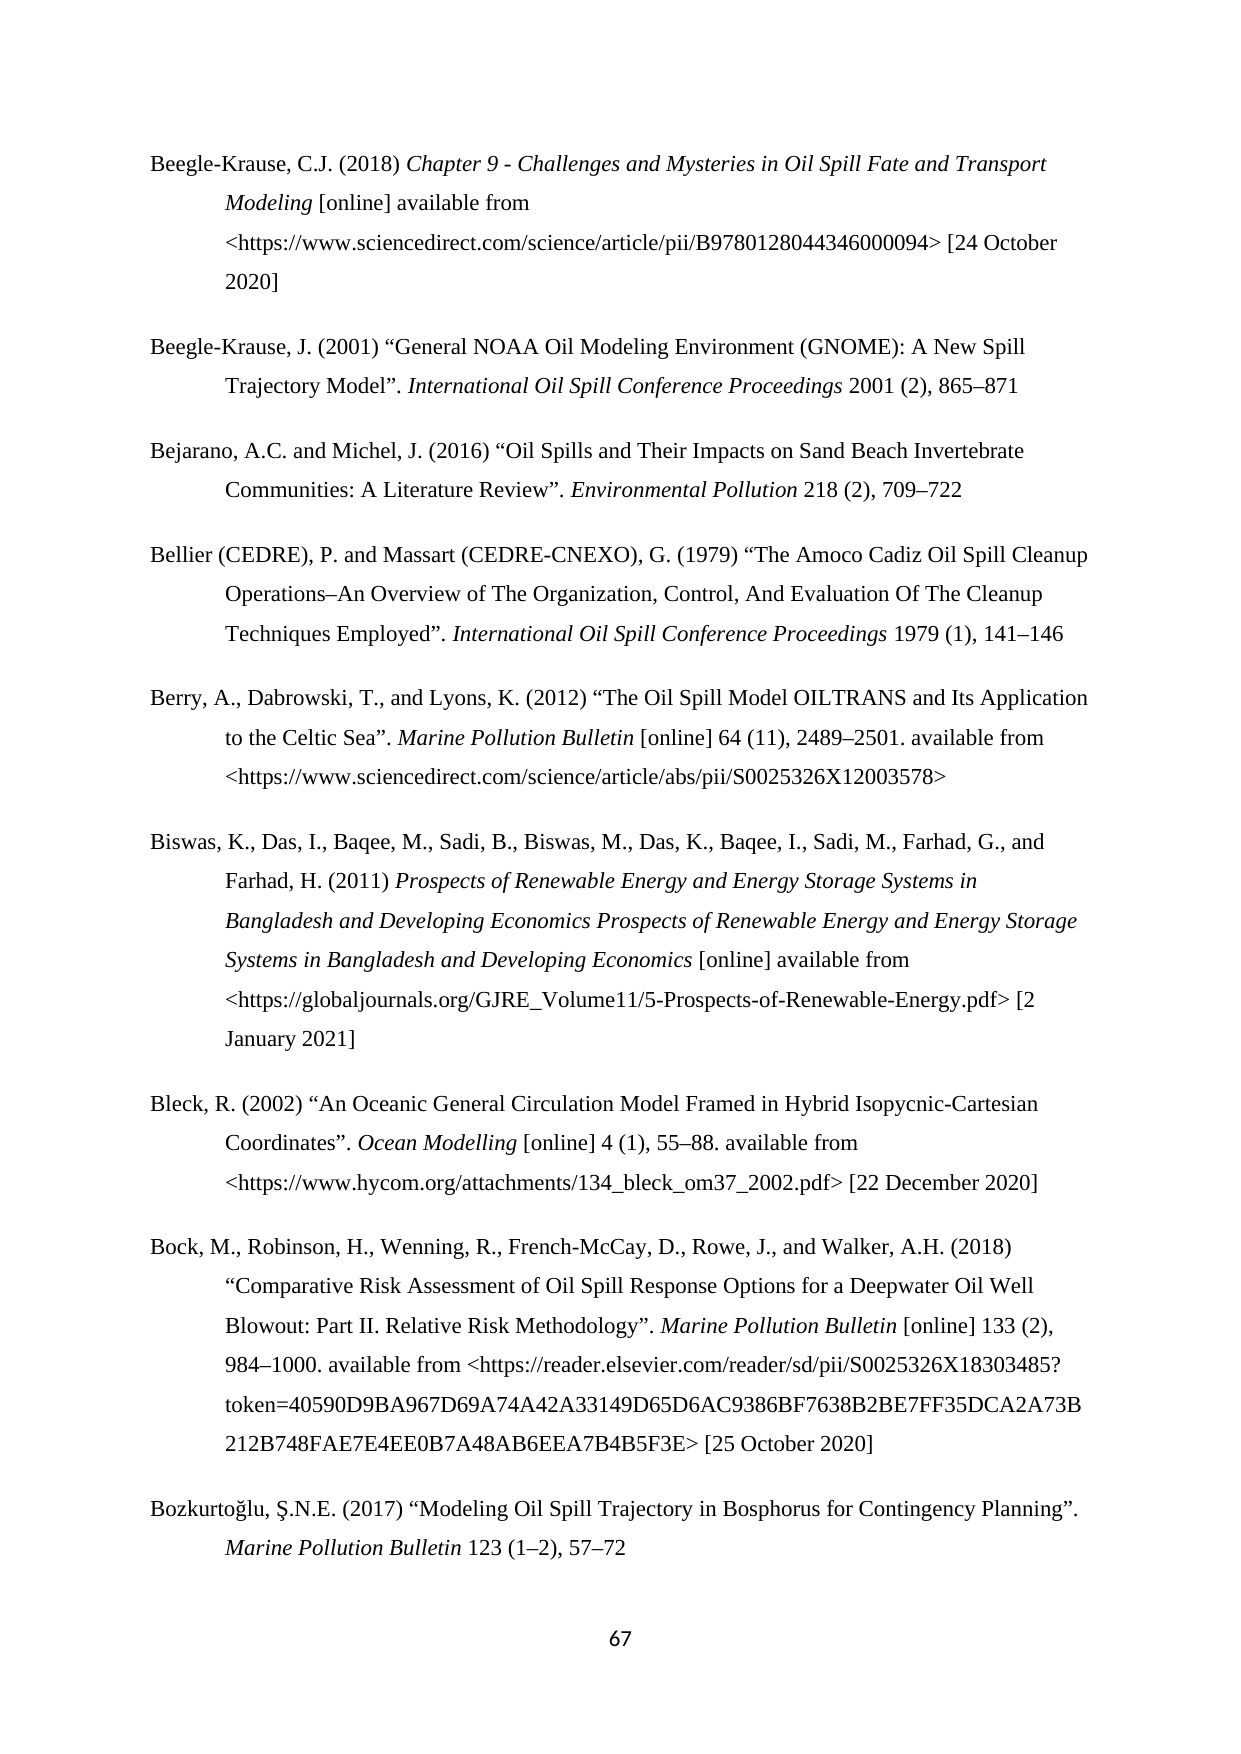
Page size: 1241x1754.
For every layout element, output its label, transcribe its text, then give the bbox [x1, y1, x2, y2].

text Beegle-Krause, J. (2001) “General NOAA Oil Modeling Environment (GNOME): A New Spill Trajectory Model”. International Oil Spill Conference Proceedings 2001 (2), 865–871 [150, 333, 1090, 399]
text Bozkurtoğlu, Ş.N.E. (2017) “Modeling Oil Spill Trajectory in Bosphorus for Contingency Planning”. Marine Pollution Bulletin 123 (1–2), 57–72 [150, 1495, 1090, 1561]
text Beegle-Krause, C.J. (2018) Chapter 9 - Challenges and Mysteries in Oil Spill Fate and Transport Modeling [online] available from <https://www.sciencedirect.com/science/article/pii/B9780128044346000094> [24 October 2020] [150, 150, 1090, 295]
text Bejarano, A.C. and Michel, J. (2016) “Oil Spills and Their Impacts on Sand Beach Invertebrate Communities: A Literature Review”. Environmental Pollution 218 (2), 709–722 [150, 437, 1090, 503]
text Biswas, K., Das, I., Baqee, M., Sadi, B., Biswas, M., Das, K., Baqee, I., Sadi, M., Farhad, G., and Farhad, H. (2011) Prospects of Renewable Energy and Energy Storage Systems in Bangladesh and Developing Economics Prospects of Renewable Energy and Energy Storage Systems in Bangladesh and Developing Economics [online] available from <https://globaljournals.org/GJRE_Volume11/5-Prospects-of-Renewable-Energy.pdf> [2 January 2021] [150, 828, 1090, 1051]
text Bock, M., Robinson, H., Wenning, R., French-McCay, D., Rowe, J., and Walker, A.H. (2018) “Comparative Risk Assessment of Oil Spill Response Options for a Deepwater Oil Well Blowout: Part II. Relative Risk Methodology”. Marine Pollution Bulletin [online] 133 (2), 984–1000. available from <https://reader.elsevier.com/reader/sd/pii/S0025326X18303485?token=40590D9BA967D69A74A42A33149D65D6AC9386BF7638B2BE7FF35DCA2A73B212B748FAE7E4EE0B7A48AB6EEA7B4B5F3E> [25 October 2020] [150, 1233, 1090, 1457]
text Bleck, R. (2002) “An Oceanic General Circulation Model Framed in Hybrid Isopycnic-Cartesian Coordinates”. Ocean Modelling [online] 4 (1), 55–88. available from <https://www.hycom.org/attachments/134_bleck_om37_2002.pdf> [22 December 2020] [150, 1089, 1090, 1195]
text Berry, A., Dabrowski, T., and Lyons, K. (2012) “The Oil Spill Model OILTRANS and Its Application to the Celtic Sea”. Marine Pollution Bulletin [online] 64 (11), 2489–2501. available from <https://www.sciencedirect.com/science/article/abs/pii/S0025326X12003578> [150, 684, 1090, 789]
text Bellier (CEDRE), P. and Massart (CEDRE-CNEXO), G. (1979) “The Amoco Cadiz Oil Spill Cleanup Operations–An Overview of The Organization, Control, And Evaluation Of The Cleanup Techniques Employed”. International Oil Spill Conference Proceedings 1979 (1), 141–146 [150, 541, 1090, 646]
